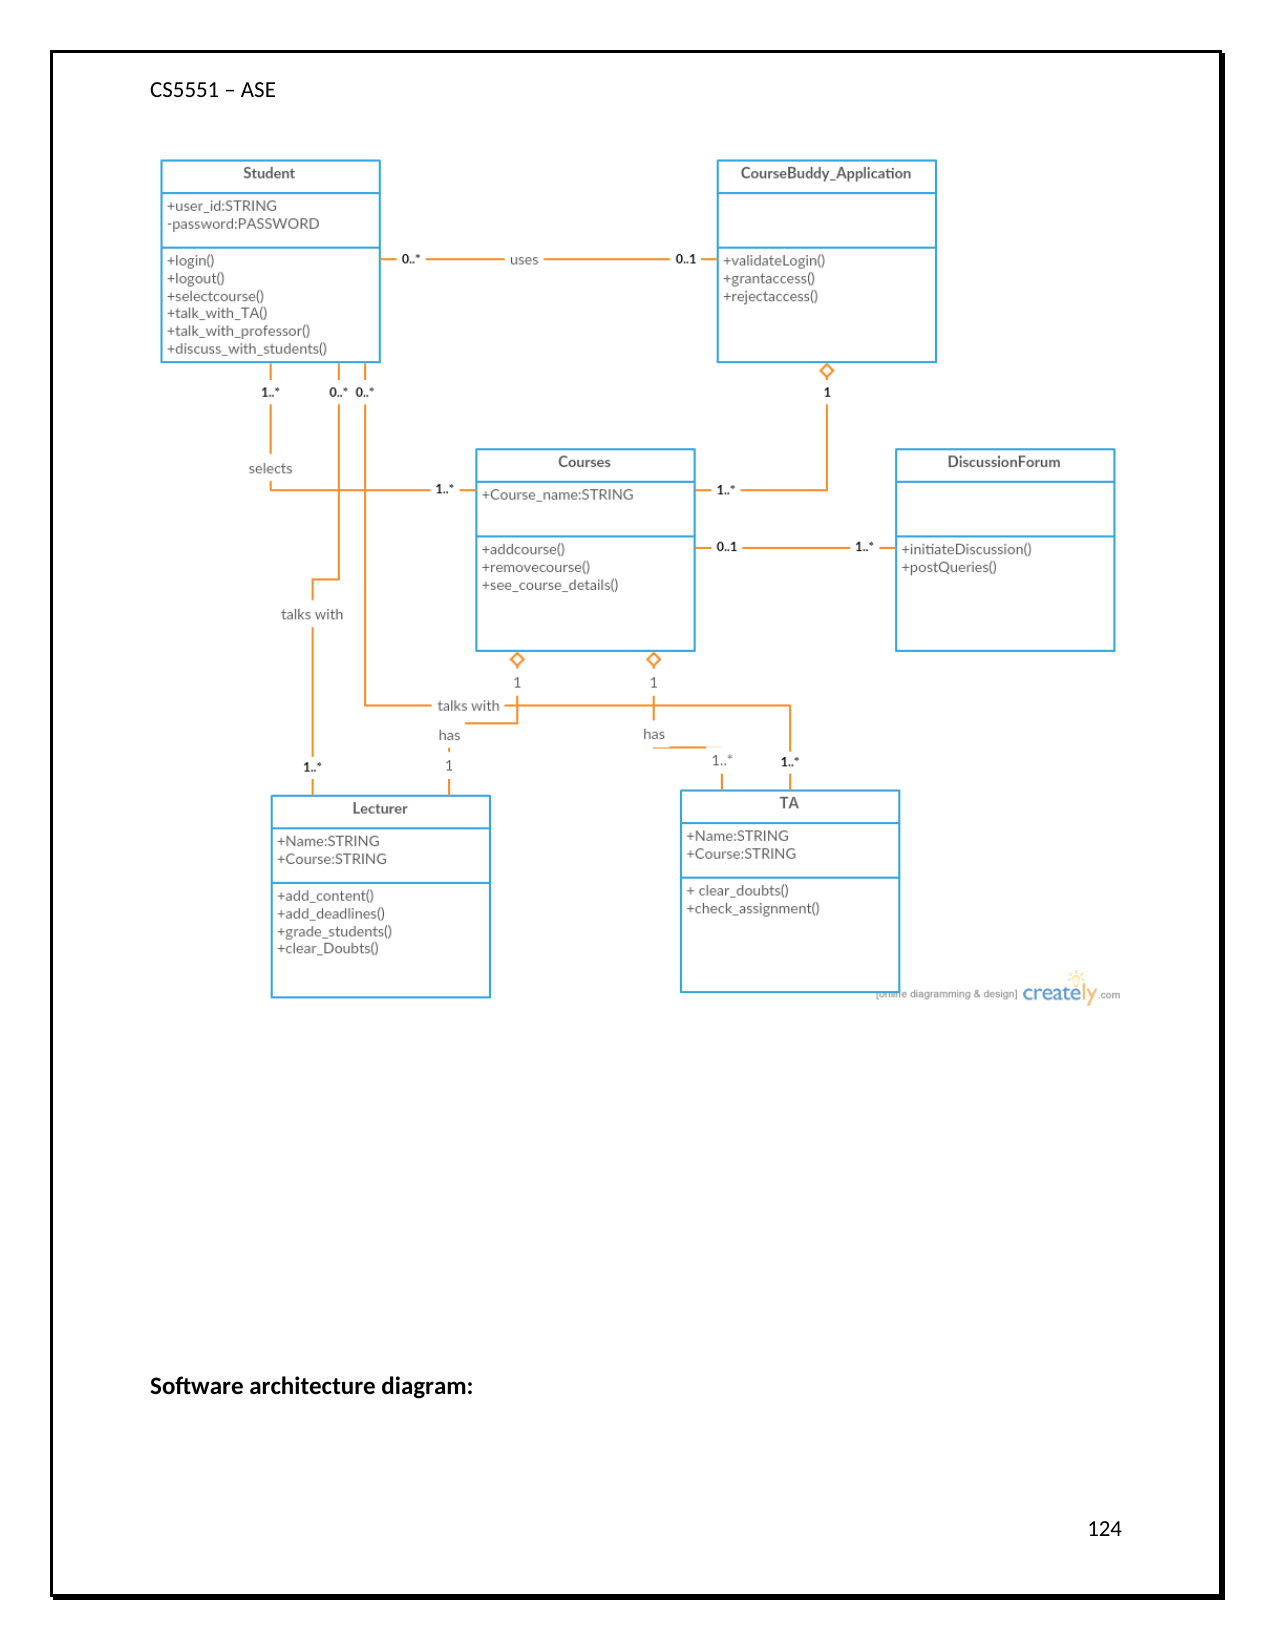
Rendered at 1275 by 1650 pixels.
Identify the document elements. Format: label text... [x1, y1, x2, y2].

picture [150, 150, 1125, 1010]
text Software architecture diagram: [150, 1370, 1122, 1400]
